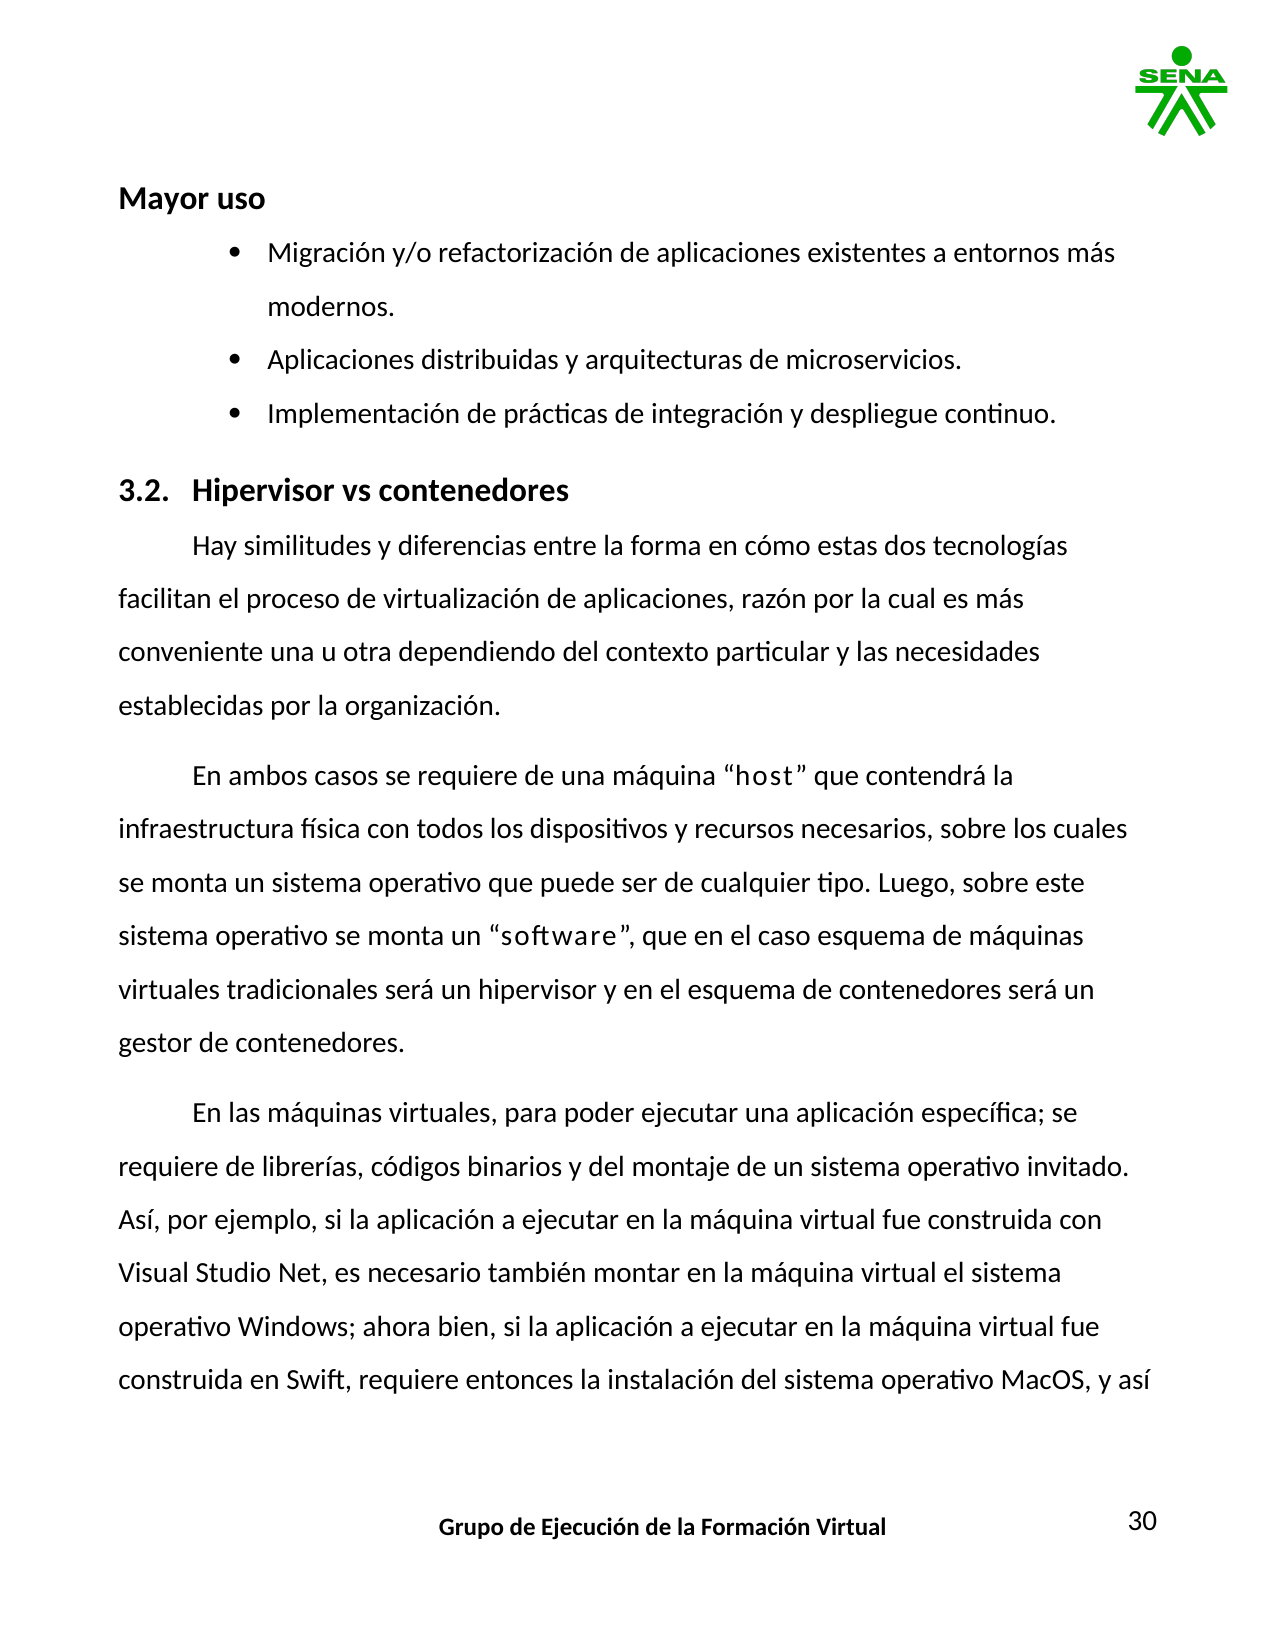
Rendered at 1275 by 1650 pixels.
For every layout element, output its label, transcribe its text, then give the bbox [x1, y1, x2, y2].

text En ambos casos se requiere de una máquina “host” que contendrá la infraestructura física con todos los dispositivos y recursos necesarios, sobre los cuales se monta un sistema operativo que puede ser de cualquier tipo. Luego, sobre este sistema operativo se monta un “software”, que en el caso esquema de máquinas virtuales tradicionales será un hipervisor y en el esquema de contenedores será un gestor de contenedores. [118, 757, 1157, 1060]
list Implementación de prácticas de integración y despliegue continuo. [229, 395, 1157, 431]
picture [1135, 46, 1228, 136]
list Migración y/o refactorización de aplicaciones existentes a entornos más modernos. [229, 234, 1157, 324]
subtitle Hipervisor vs contenedores [118, 469, 1157, 510]
subtitle Mayor uso [118, 177, 1157, 218]
list Aplicaciones distribuidas y arquitecturas de microservicios. [229, 341, 1157, 377]
text Hay similitudes y diferencias entre la forma en cómo estas dos tecnologías facilitan el proceso de virtualización de aplicaciones, razón por la cual es más conveniente una u otra dependiendo del contexto particular y las necesidades establecidas por la organización. [118, 527, 1157, 722]
